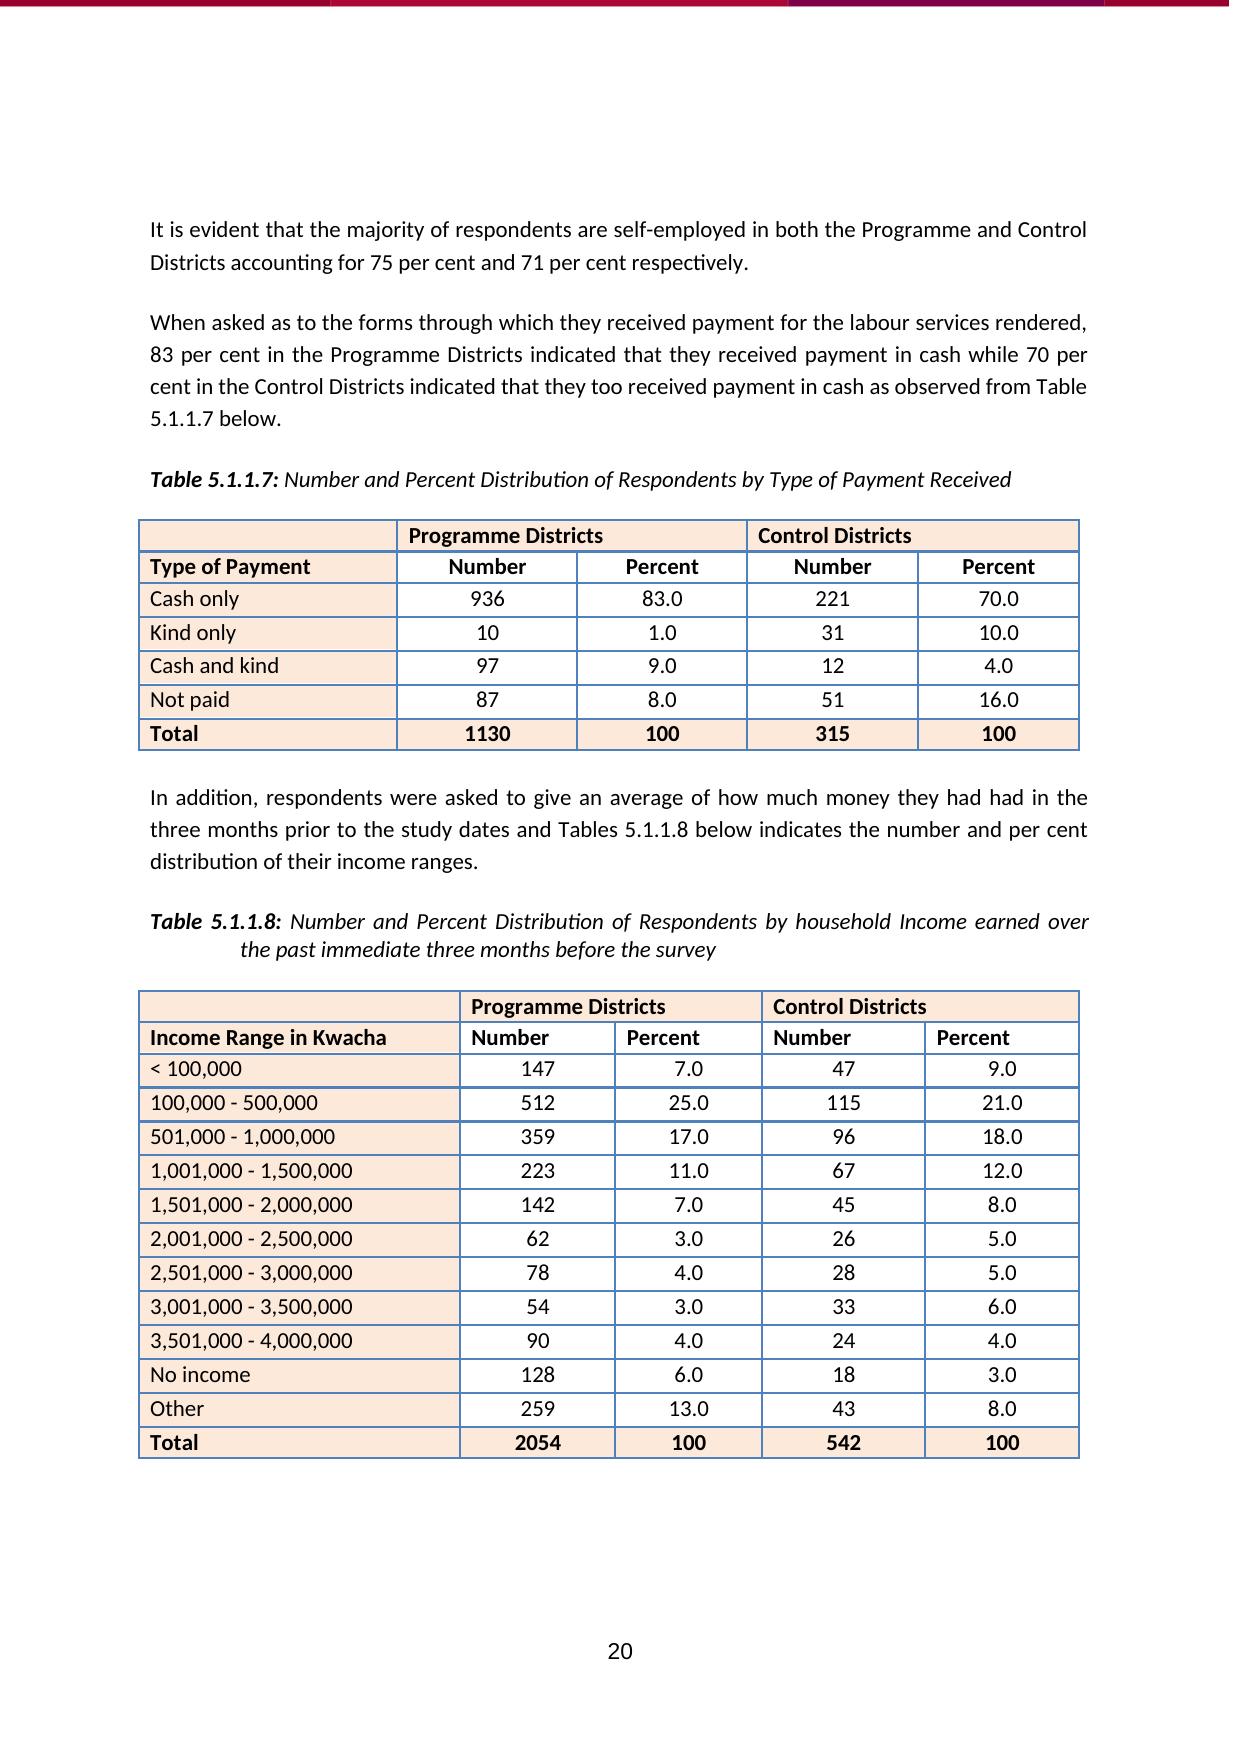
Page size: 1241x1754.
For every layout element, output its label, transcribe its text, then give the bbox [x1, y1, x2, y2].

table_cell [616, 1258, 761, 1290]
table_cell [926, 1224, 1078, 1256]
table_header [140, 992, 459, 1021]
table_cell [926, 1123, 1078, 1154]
text In addition, respondents were asked to give an average of how much money they had had in the three months prior to the study dates and Tables 5.1.1.8 below indicates the number and per cent distribution of their income ranges. [150, 783, 1090, 875]
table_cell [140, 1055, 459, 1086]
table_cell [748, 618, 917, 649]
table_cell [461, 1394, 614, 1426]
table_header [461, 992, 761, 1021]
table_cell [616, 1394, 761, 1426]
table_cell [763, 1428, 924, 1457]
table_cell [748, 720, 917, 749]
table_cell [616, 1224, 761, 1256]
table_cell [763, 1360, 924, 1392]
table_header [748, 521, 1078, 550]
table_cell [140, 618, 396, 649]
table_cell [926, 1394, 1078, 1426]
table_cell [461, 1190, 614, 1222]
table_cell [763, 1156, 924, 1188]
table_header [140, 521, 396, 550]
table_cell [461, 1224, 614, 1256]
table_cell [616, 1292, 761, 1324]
subtitle Table 5.1.1.7: Number and Percent Distribution of Respondents by Type of Payment Received [150, 465, 1090, 493]
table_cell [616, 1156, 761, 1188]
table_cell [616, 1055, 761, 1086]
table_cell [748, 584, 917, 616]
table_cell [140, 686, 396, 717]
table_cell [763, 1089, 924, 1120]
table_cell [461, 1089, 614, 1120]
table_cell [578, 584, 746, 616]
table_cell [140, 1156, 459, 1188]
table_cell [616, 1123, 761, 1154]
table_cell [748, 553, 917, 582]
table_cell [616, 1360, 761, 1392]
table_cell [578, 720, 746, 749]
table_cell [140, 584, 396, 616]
picture [0, 0, 1229, 1718]
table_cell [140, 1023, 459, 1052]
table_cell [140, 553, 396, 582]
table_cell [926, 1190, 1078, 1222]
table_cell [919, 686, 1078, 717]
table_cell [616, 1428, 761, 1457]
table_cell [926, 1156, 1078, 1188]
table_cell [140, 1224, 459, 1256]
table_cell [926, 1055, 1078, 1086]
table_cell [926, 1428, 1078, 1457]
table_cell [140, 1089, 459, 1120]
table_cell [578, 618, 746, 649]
text It is evident that the majority of respondents are self-employed in both the Programme and Control Districts accounting for 75 per cent and 71 per cent respectively. [150, 216, 1090, 276]
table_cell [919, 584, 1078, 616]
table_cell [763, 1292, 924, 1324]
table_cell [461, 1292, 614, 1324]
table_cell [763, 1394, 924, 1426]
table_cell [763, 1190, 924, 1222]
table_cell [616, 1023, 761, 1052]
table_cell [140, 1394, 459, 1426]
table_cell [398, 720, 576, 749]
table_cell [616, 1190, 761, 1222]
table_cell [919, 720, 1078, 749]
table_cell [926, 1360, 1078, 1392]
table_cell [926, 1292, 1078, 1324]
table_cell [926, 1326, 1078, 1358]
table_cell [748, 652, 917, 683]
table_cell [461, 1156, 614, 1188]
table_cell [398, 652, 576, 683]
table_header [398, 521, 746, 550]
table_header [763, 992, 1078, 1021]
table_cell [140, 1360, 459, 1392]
subtitle Table 5.1.1.8: Number and Percent Distribution of Respondents by household Income earned over the past immediate three months before the survey [150, 907, 1090, 963]
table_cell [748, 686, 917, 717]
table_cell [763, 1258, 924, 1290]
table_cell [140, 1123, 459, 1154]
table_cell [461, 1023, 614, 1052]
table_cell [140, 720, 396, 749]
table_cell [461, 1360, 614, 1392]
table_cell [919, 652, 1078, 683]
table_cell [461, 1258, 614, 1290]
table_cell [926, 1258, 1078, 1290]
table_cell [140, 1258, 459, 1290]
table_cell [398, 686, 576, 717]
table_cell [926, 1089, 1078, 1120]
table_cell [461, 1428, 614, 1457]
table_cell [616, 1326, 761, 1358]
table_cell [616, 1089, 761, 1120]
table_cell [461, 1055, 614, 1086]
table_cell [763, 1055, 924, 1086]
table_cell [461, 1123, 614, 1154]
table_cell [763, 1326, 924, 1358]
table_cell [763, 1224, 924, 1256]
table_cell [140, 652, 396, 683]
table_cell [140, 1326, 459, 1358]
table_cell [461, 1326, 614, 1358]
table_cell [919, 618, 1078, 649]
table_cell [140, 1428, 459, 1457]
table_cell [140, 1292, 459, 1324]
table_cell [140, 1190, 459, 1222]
text When asked as to the forms through which they received payment for the labour services rendered, 83 per cent in the Programme Districts indicated that they received payment in cash while 70 per cent in the Control Districts indicated that they too received payment in cash as observed from Table 5.1.1.7 below. [150, 308, 1090, 432]
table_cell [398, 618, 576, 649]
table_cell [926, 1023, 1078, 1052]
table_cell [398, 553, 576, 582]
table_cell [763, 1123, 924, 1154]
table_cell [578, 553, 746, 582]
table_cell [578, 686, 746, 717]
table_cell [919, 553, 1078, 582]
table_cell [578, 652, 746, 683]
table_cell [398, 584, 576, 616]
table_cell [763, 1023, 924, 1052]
